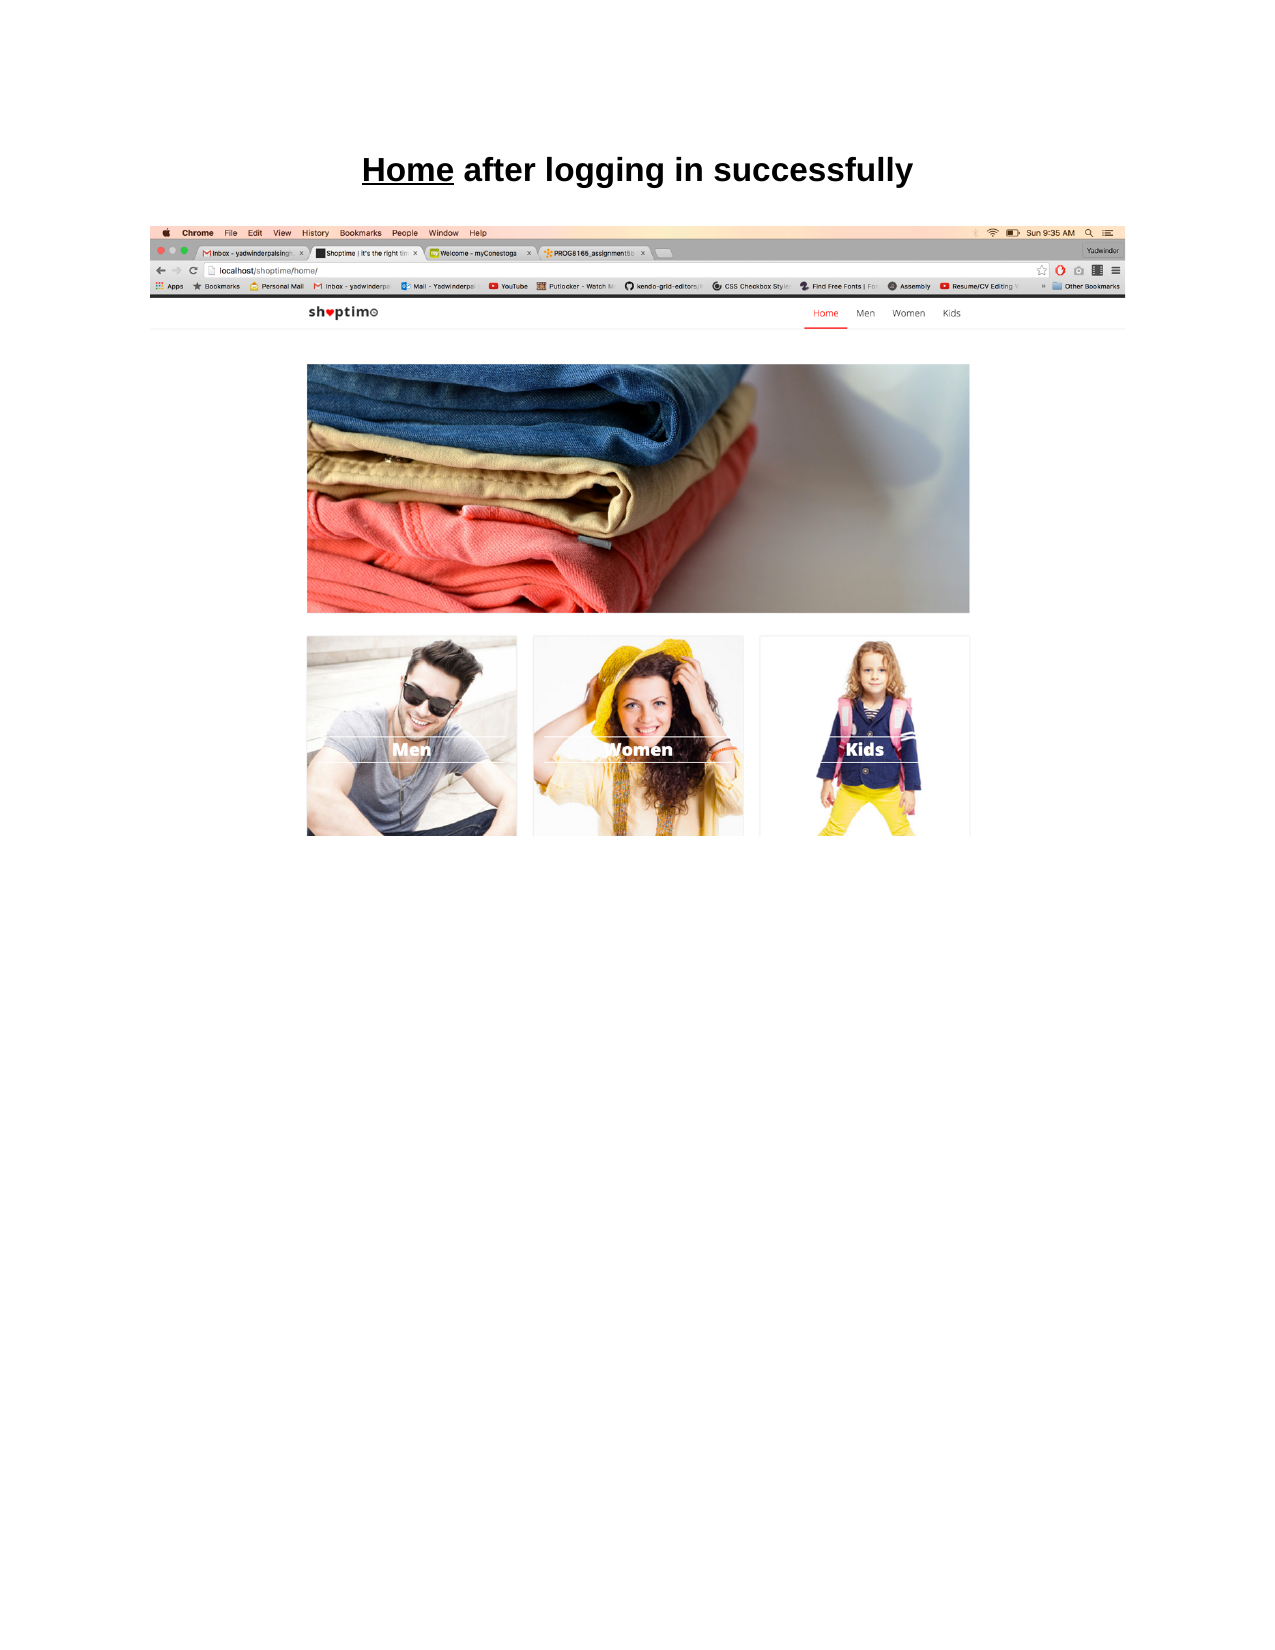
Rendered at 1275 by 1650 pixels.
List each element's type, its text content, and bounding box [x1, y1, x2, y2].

text Home after logging in successfully [150, 150, 1125, 188]
picture [150, 226, 1125, 836]
